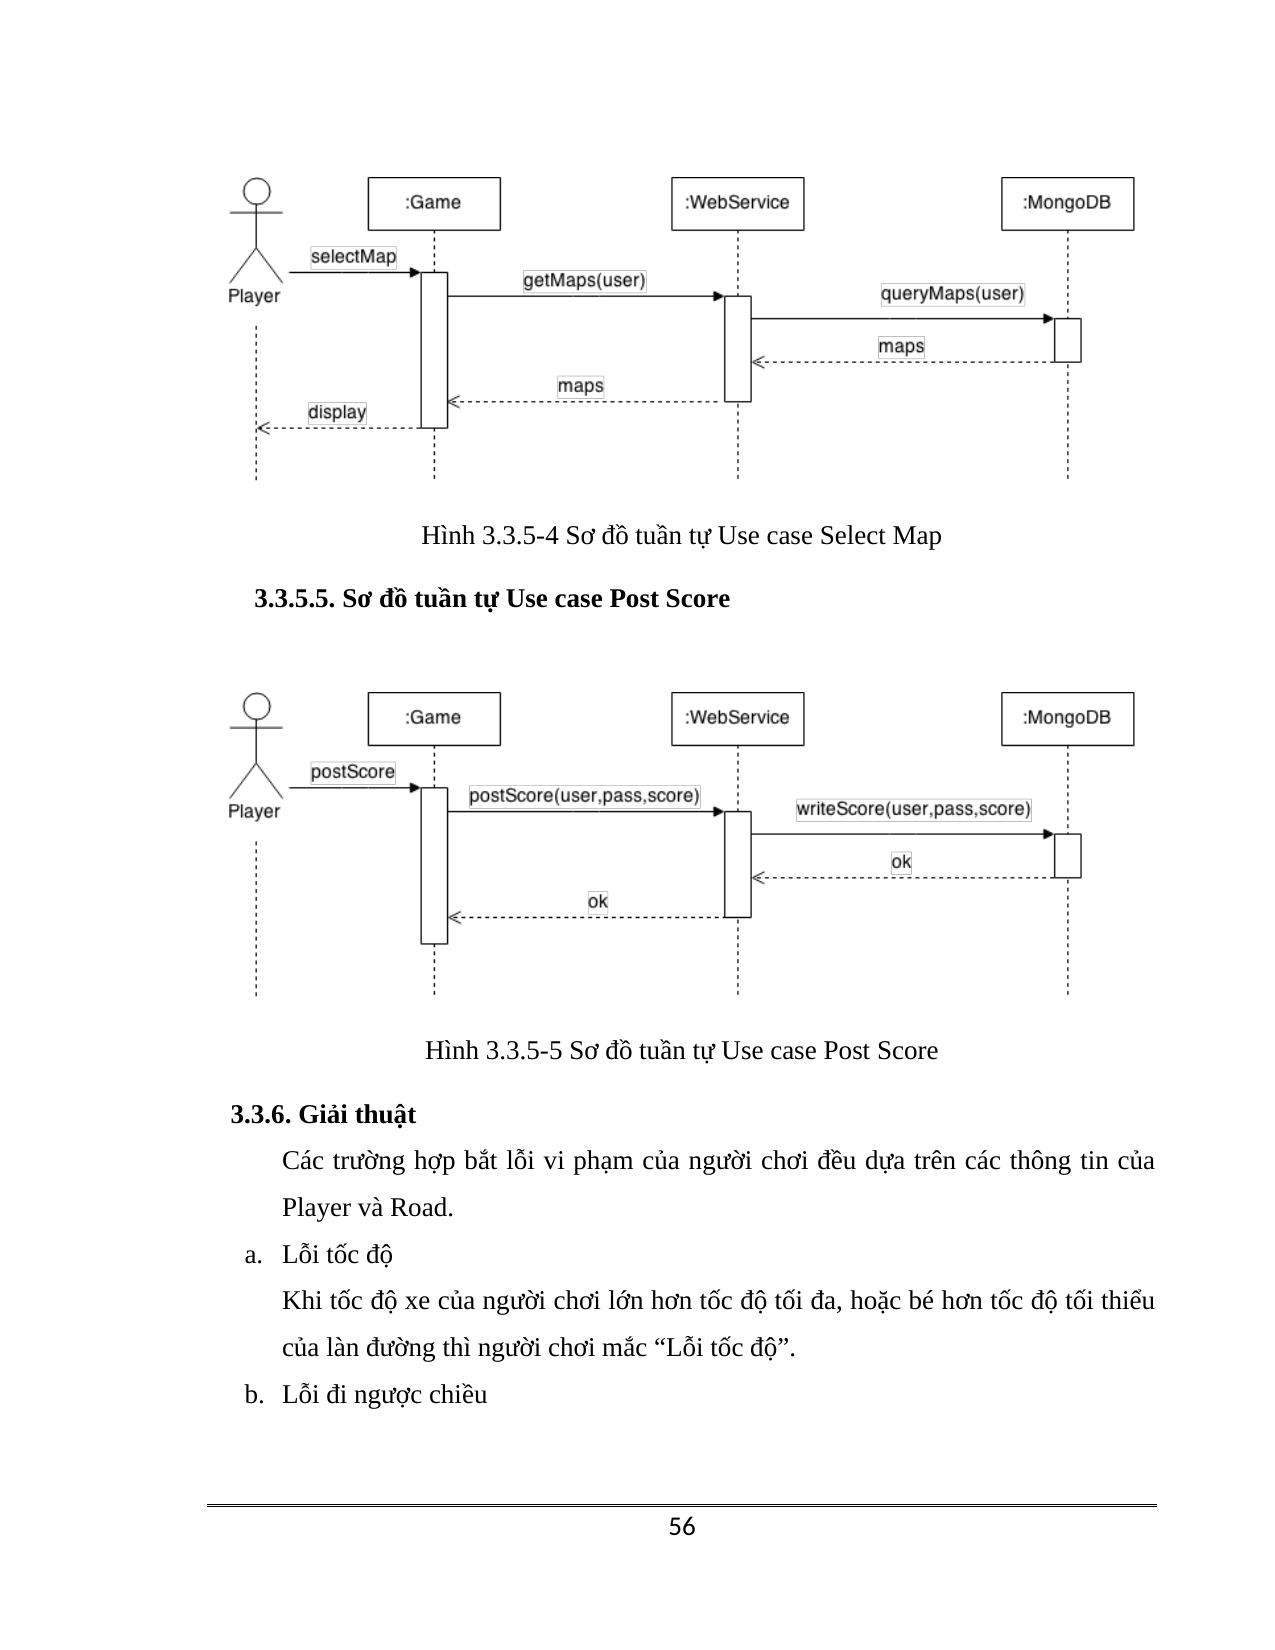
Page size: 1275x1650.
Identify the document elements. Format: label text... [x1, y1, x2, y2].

picture [228, 692, 1136, 1003]
list Lỗi đi ngược chiều [244, 1378, 1157, 1409]
text Hình 3.3.5-4 Sơ đồ tuần tự Use case Select Map [207, 519, 1157, 550]
text Hình 3.3.5-5 Sơ đồ tuần tự Use case Post Score [207, 1034, 1157, 1066]
list Khi tốc độ xe của người chơi lớn hơn tốc độ tối đa, hoặc bé hơn tốc độ tối thiểu của làn đường thì người chơi mắc “Lỗi tốc độ”. [282, 1284, 1157, 1362]
subtitle Sơ đồ tuần tự Use case Post Score [254, 582, 1157, 614]
subtitle Giải thuật [230, 1098, 1157, 1129]
list Các trường hợp bắt lỗi vi phạm của người chơi đều dựa trên các thông tin của Player và Road. [282, 1144, 1157, 1222]
list Lỗi tốc độ [244, 1238, 1157, 1269]
picture [228, 177, 1136, 487]
